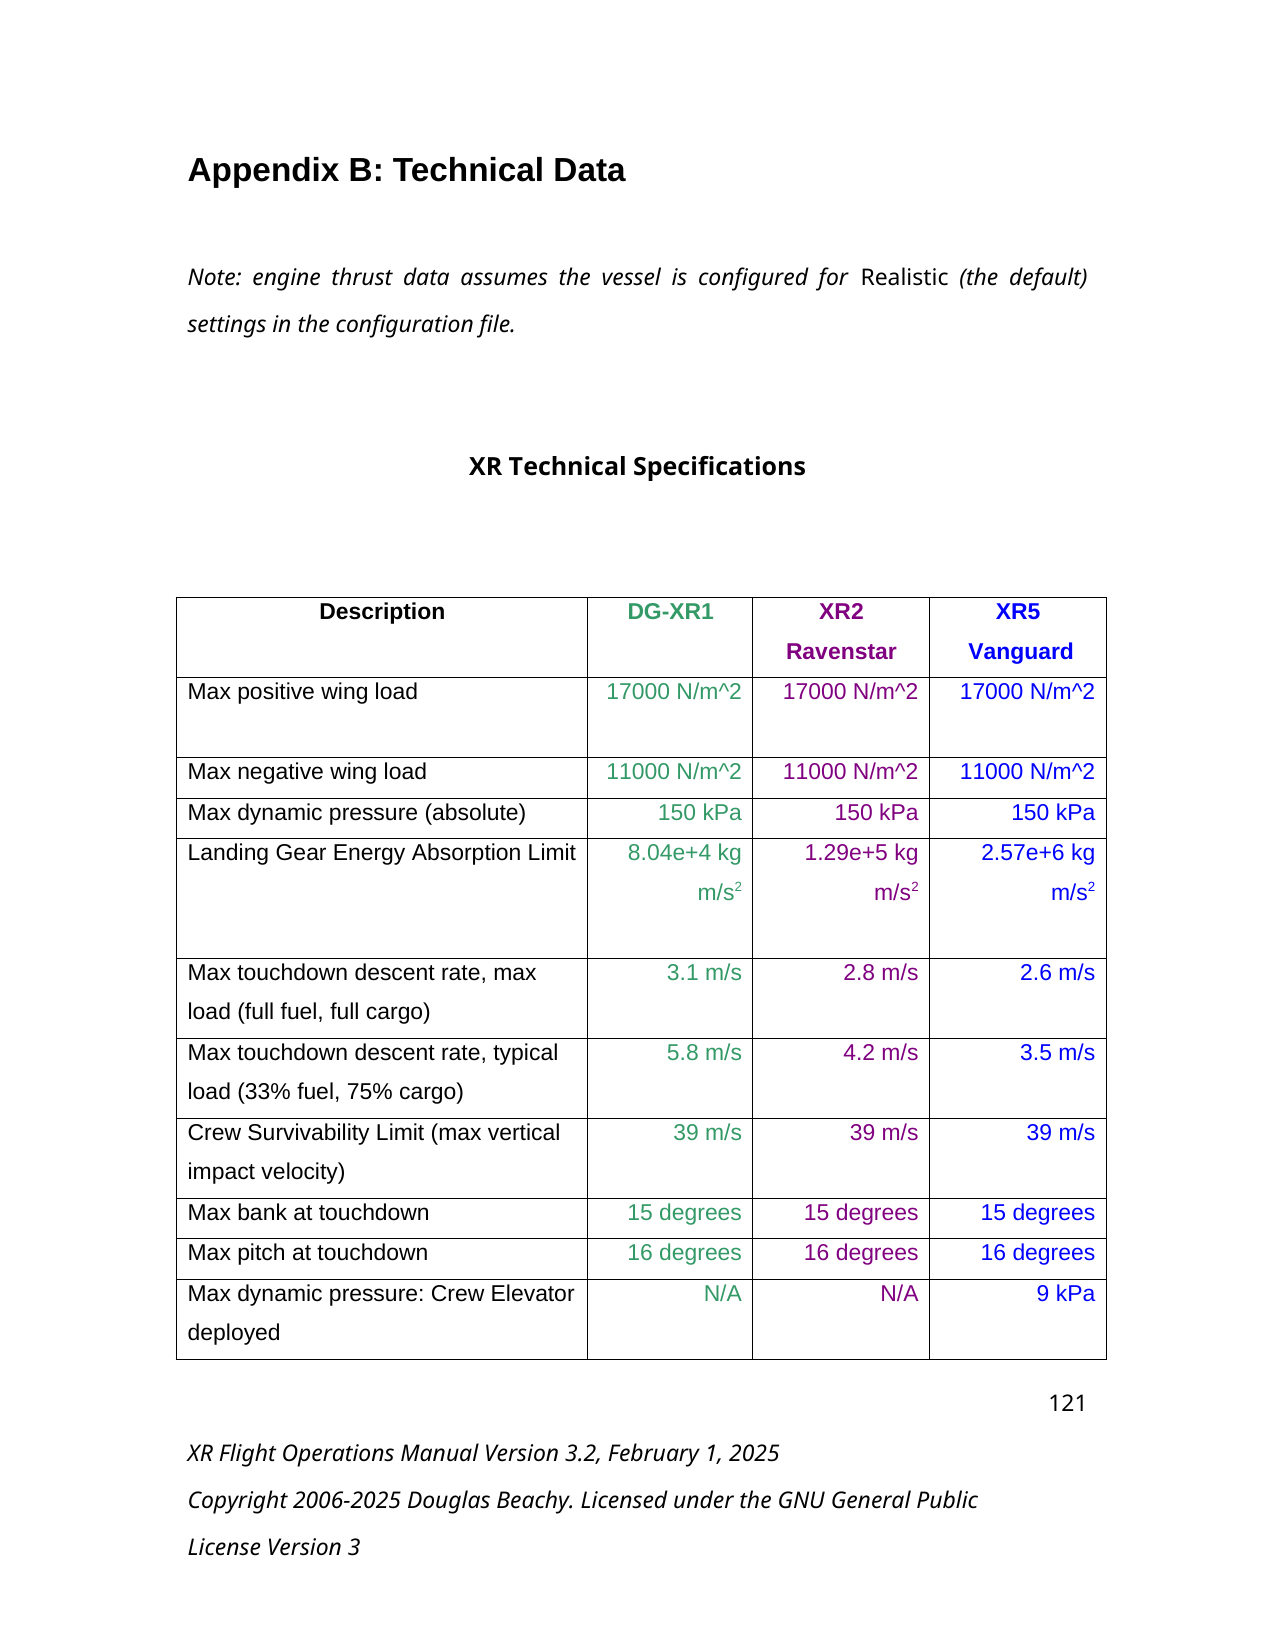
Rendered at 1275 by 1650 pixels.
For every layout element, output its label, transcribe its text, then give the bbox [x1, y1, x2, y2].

table_cell 15 degrees [588, 1199, 752, 1238]
table_cell 11000 N/m^2 [588, 758, 752, 798]
table_cell Max negative wing load [177, 758, 587, 798]
table_cell 3.5 m/s [930, 1039, 1106, 1118]
table_cell N/A [588, 1280, 752, 1359]
table_cell 17000 N/m^2 [588, 678, 752, 757]
table_cell 11000 N/m^2 [930, 758, 1106, 798]
table_cell 4.2 m/s [753, 1039, 929, 1118]
table_cell 3.1 m/s [588, 959, 752, 1038]
text Note: engine thrust data assumes the vessel is configured for Realistic (the default) settings in the configuration file. [187, 261, 1087, 339]
table_cell 2.6 m/s [930, 959, 1106, 1038]
table_cell Max pitch at touchdown [177, 1239, 587, 1279]
table_cell Max dynamic pressure: Crew Elevator deployed [177, 1280, 587, 1359]
table_cell 15 degrees [753, 1199, 929, 1238]
table_cell 39 m/s [930, 1119, 1106, 1198]
table_header XR5 Vanguard [930, 598, 1106, 677]
table_cell 8.04e+4 kg m/s2 [588, 839, 752, 958]
table_header DG-XR1 [588, 598, 752, 677]
table_cell Max touchdown descent rate, typical load (33% fuel, 75% cargo) [177, 1039, 587, 1118]
table_cell Max dynamic pressure (absolute) [177, 799, 587, 838]
table_cell Max touchdown descent rate, max load (full fuel, full cargo) [177, 959, 587, 1038]
table_cell 150 kPa [930, 799, 1106, 838]
table_cell Max positive wing load [177, 678, 587, 757]
table_cell 2.57e+6 kg m/s2 [930, 839, 1106, 958]
table_cell Landing Gear Energy Absorption Limit [177, 839, 587, 958]
table_cell Max bank at touchdown [177, 1199, 587, 1238]
table_cell 150 kPa [588, 799, 752, 838]
table_cell 16 degrees [753, 1239, 929, 1279]
table_header XR2 Ravenstar [753, 598, 929, 677]
table_cell 5.8 m/s [588, 1039, 752, 1118]
table_cell N/A [753, 1280, 929, 1359]
text XR Technical Specifications [187, 448, 1087, 482]
table_cell 39 m/s [753, 1119, 929, 1198]
table_cell 17000 N/m^2 [930, 678, 1106, 757]
table_cell 9 kPa [930, 1280, 1106, 1359]
table_cell 2.8 m/s [753, 959, 929, 1038]
table_cell 39 m/s [588, 1119, 752, 1198]
table_cell 11000 N/m^2 [753, 758, 929, 798]
table_cell 16 degrees [930, 1239, 1106, 1279]
table_cell 15 degrees [930, 1199, 1106, 1238]
table_cell Crew Survivability Limit (max vertical impact velocity) [177, 1119, 587, 1198]
table_cell 1.29e+5 kg m/s2 [753, 839, 929, 958]
subtitle Appendix B: Technical Data [187, 150, 1087, 188]
table_cell 150 kPa [753, 799, 929, 838]
table_cell 16 degrees [588, 1239, 752, 1279]
table_header Description [177, 598, 587, 677]
table_cell 17000 N/m^2 [753, 678, 929, 757]
